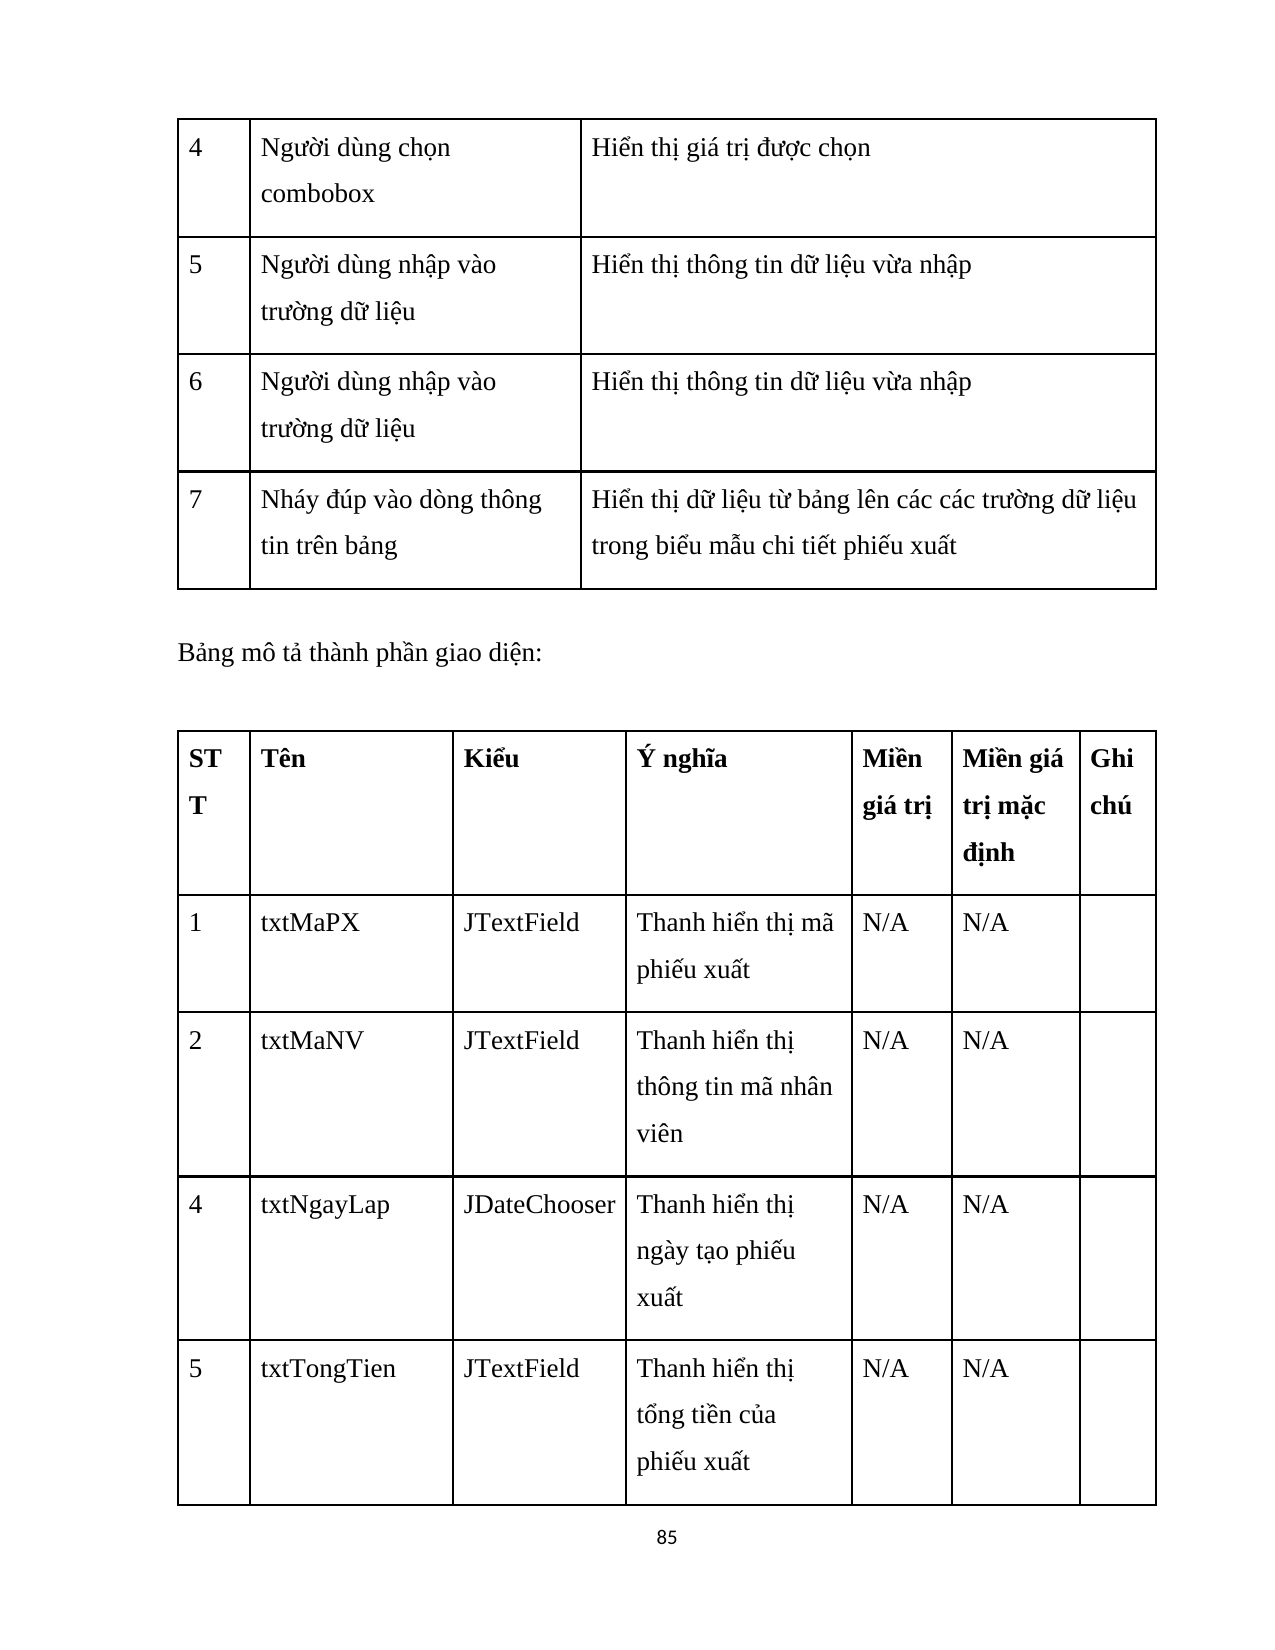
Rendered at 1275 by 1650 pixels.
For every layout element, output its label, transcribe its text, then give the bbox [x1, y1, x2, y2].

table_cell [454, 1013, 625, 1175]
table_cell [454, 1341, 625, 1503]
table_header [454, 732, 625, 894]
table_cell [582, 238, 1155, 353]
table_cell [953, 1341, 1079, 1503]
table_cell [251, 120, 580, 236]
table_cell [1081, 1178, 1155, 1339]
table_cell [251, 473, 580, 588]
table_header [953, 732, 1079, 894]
text Bảng mô tả thành phần giao diện: [177, 636, 1157, 668]
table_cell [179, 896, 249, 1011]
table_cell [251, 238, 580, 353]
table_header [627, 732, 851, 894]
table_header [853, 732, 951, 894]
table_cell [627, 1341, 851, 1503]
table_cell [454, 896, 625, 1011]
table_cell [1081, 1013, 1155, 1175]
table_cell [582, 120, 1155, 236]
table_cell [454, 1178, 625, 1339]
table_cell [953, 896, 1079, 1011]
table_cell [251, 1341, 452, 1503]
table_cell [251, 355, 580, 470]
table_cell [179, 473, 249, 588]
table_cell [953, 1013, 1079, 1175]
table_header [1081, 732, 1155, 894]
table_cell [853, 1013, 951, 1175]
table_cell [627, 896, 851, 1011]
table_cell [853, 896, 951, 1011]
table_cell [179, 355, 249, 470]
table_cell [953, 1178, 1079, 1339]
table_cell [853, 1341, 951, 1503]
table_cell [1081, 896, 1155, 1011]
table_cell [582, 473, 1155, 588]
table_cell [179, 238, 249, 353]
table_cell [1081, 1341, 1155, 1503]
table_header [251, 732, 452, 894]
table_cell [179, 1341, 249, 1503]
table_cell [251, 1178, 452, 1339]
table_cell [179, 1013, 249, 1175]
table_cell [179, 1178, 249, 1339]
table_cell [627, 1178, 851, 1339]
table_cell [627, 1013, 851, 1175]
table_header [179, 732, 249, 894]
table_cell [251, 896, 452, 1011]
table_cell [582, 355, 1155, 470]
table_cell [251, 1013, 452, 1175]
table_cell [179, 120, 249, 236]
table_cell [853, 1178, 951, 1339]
